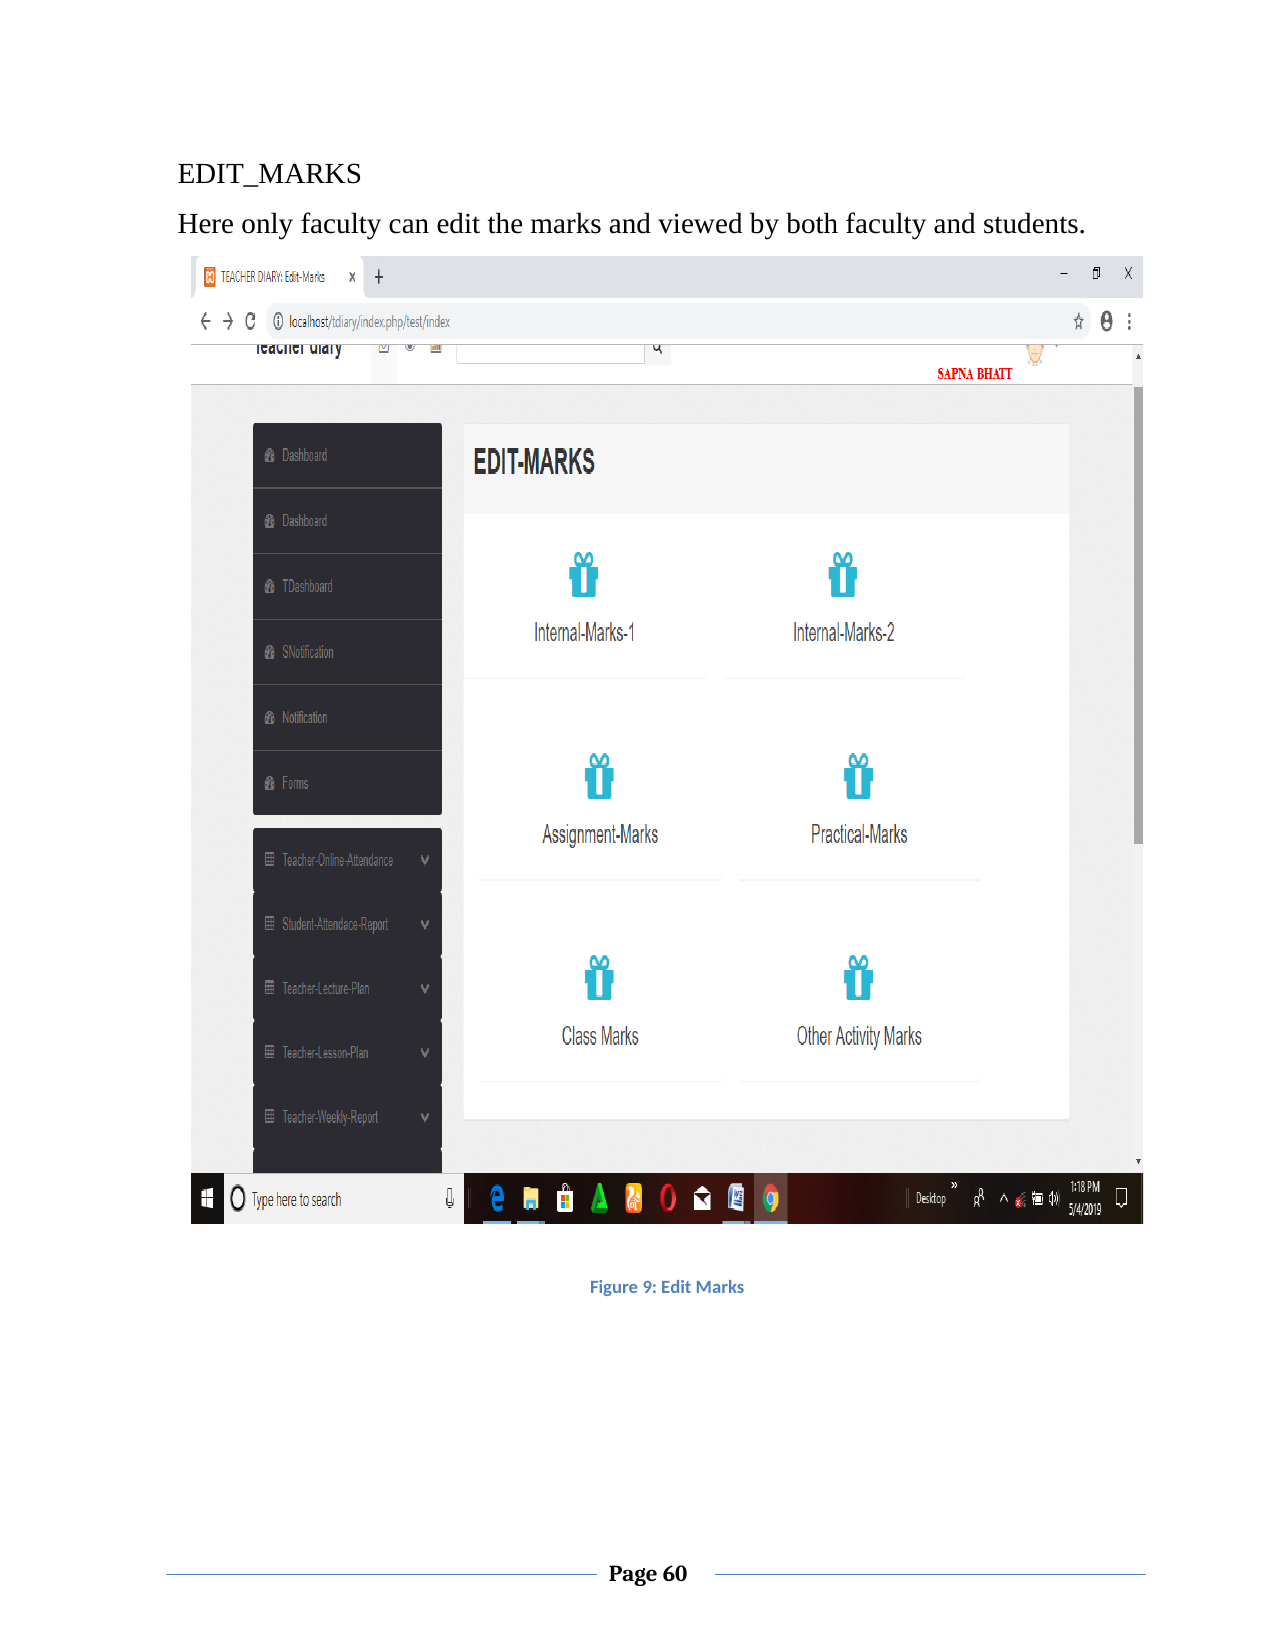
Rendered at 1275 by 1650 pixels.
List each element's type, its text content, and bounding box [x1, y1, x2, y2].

picture [191, 256, 1144, 1224]
text Here only faculty can edit the marks and viewed by both faculty and students. [177, 206, 1157, 239]
text EDIT_MARKS [177, 156, 1157, 189]
